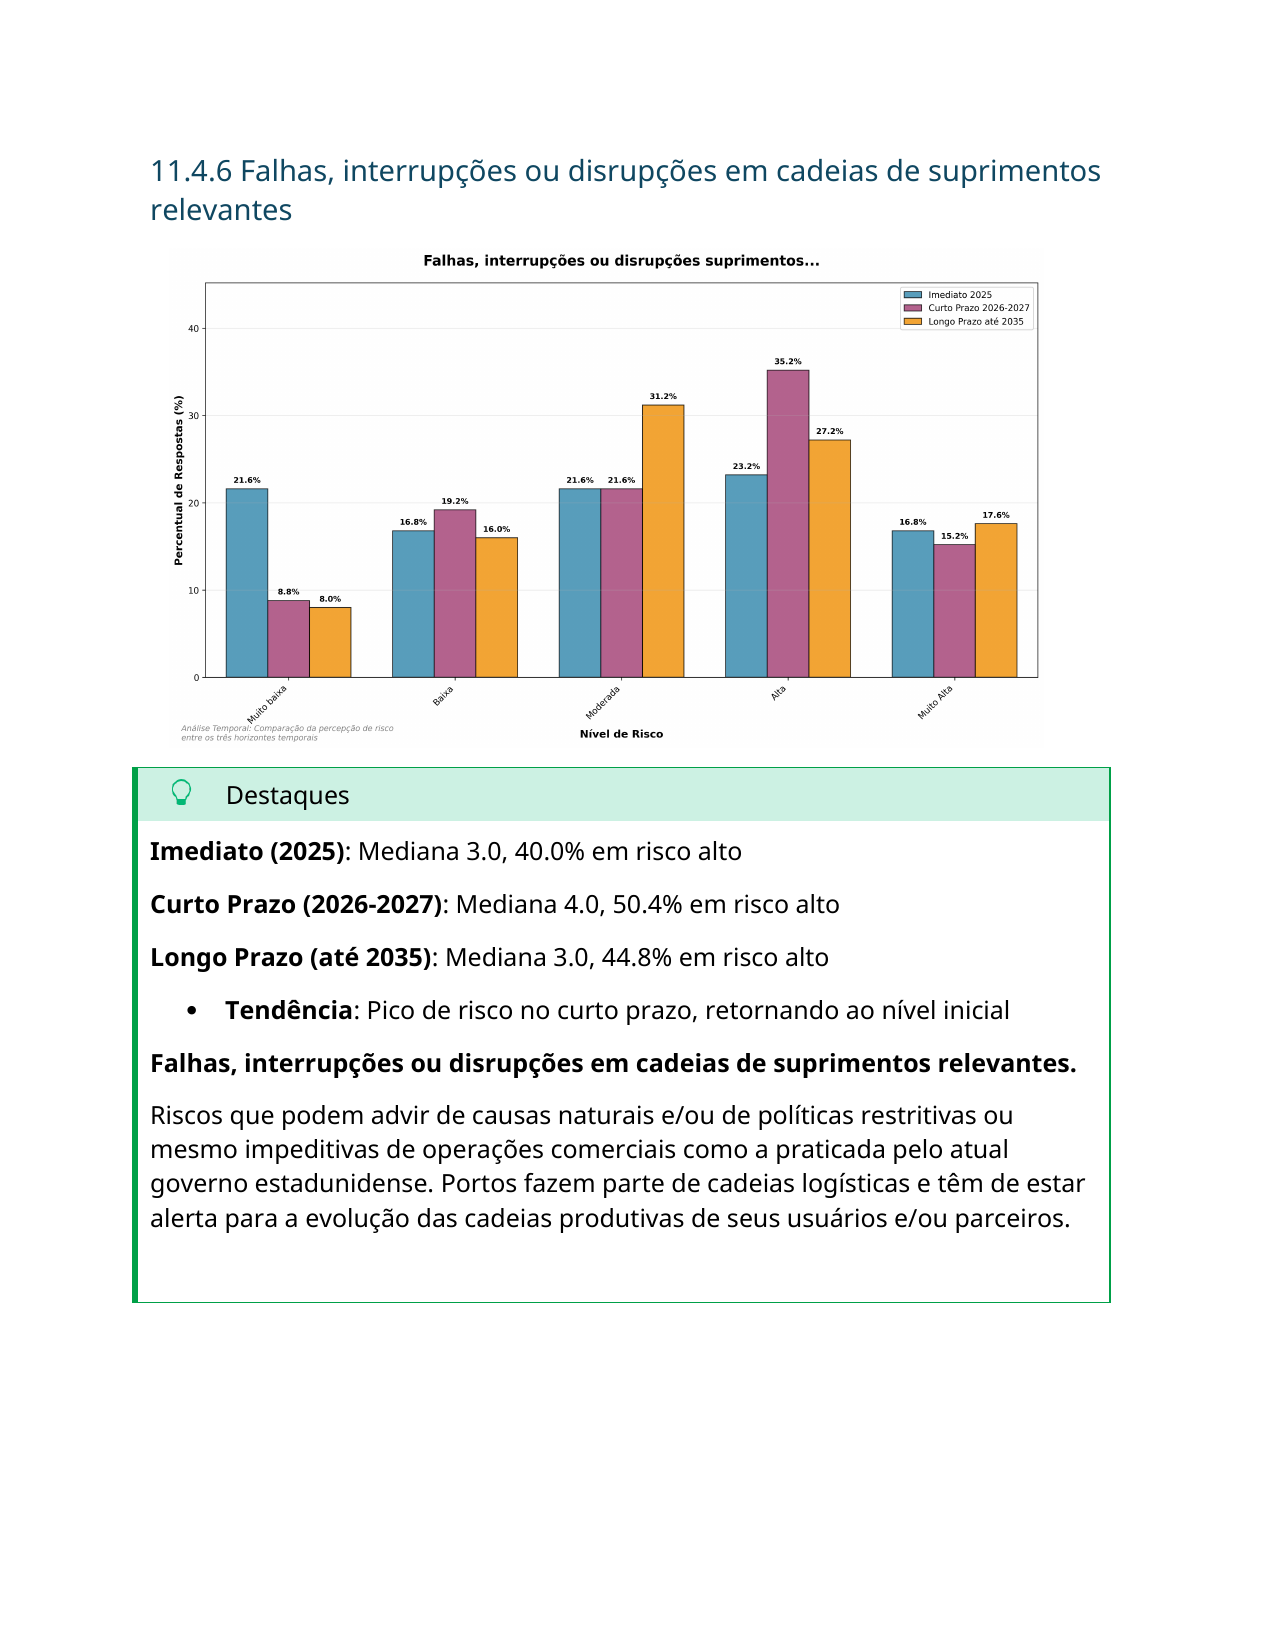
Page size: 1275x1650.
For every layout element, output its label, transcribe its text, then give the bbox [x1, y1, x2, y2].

picture [168, 779, 194, 805]
picture [168, 248, 1044, 748]
table_cell Imediato (2025): Mediana 3.0, 40.0% em risco alto Curto Prazo (2026-2027): Mediana 4.0, 50.4% em risco alto Longo Prazo (até 2035): Mediana 3.0, 44.8% em risco alto Tendência: Pico de risco no curto prazo, retornando ao nível inicial Falhas, interrupções ou disrupções em cadeias de suprimentos relevantes. Riscos que podem advir de causas naturais e/ou de políticas restritivas ou mesmo impeditivas de operações comerciais como a praticada pelo atual governo estadunidense. Portos fazem parte de cadeias logísticas e têm de estar alerta para a evolução das cadeias produtivas de seus usuários e/ou parceiros. [138, 821, 1109, 1302]
subtitle 11.4.6 Falhas, interrupções ou disrupções em cadeias de suprimentos relevantes [150, 150, 1125, 229]
table_header Destaques [138, 768, 1109, 821]
